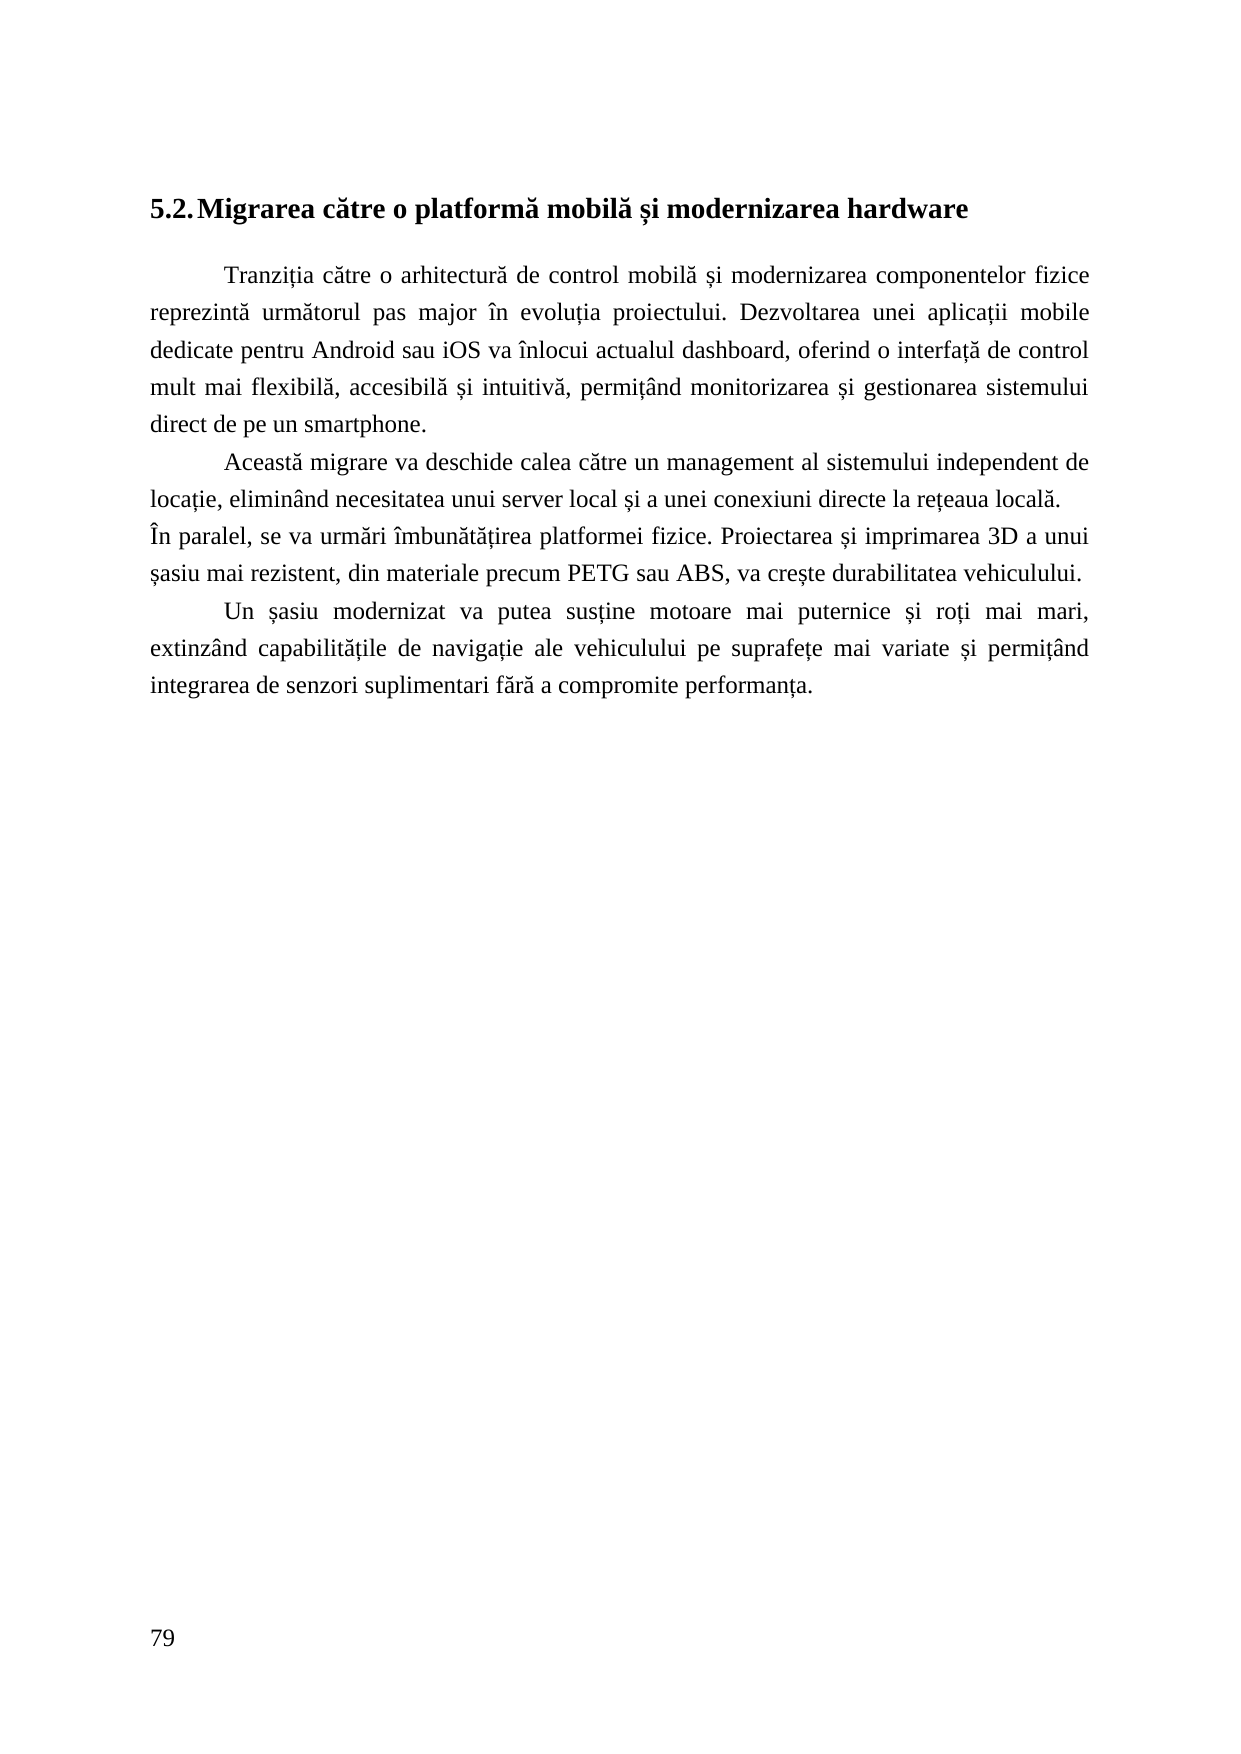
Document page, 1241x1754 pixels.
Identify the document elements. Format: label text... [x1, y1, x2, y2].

text În paralel, se va urmări îmbunătățirea platformei fizice. Proiectarea și imprimarea 3D a unui șasiu mai rezistent, din materiale precum PETG sau ABS, va crește durabilitatea vehiculului. Un șasiu modernizat va putea susține motoare mai puternice și roți mai mari, extinzând capabilitățile de navigație ale vehiculului pe suprafețe mai variate și permițând integrarea de senzori suplimentari fără a compromite performanța. [150, 521, 1090, 699]
text Tranziția către o arhitectură de control mobilă și modernizarea componentelor fizice reprezintă următorul pas major în evoluția proiectului. Dezvoltarea unei aplicații mobile dedicate pentru Android sau iOS va înlocui actualul dashboard, oferind o interfață de control mult mai flexibilă, accesibilă și intuitivă, permițând monitorizarea și gestionarea sistemului direct de pe un smartphone. [150, 260, 1090, 438]
subtitle Migrarea către o platformă mobilă și modernizarea hardware [150, 192, 1090, 225]
text Această migrare va deschide calea către un management al sistemului independent de locație, eliminând necesitatea unui server local și a unei conexiuni directe la rețeaua locală. [150, 447, 1090, 513]
